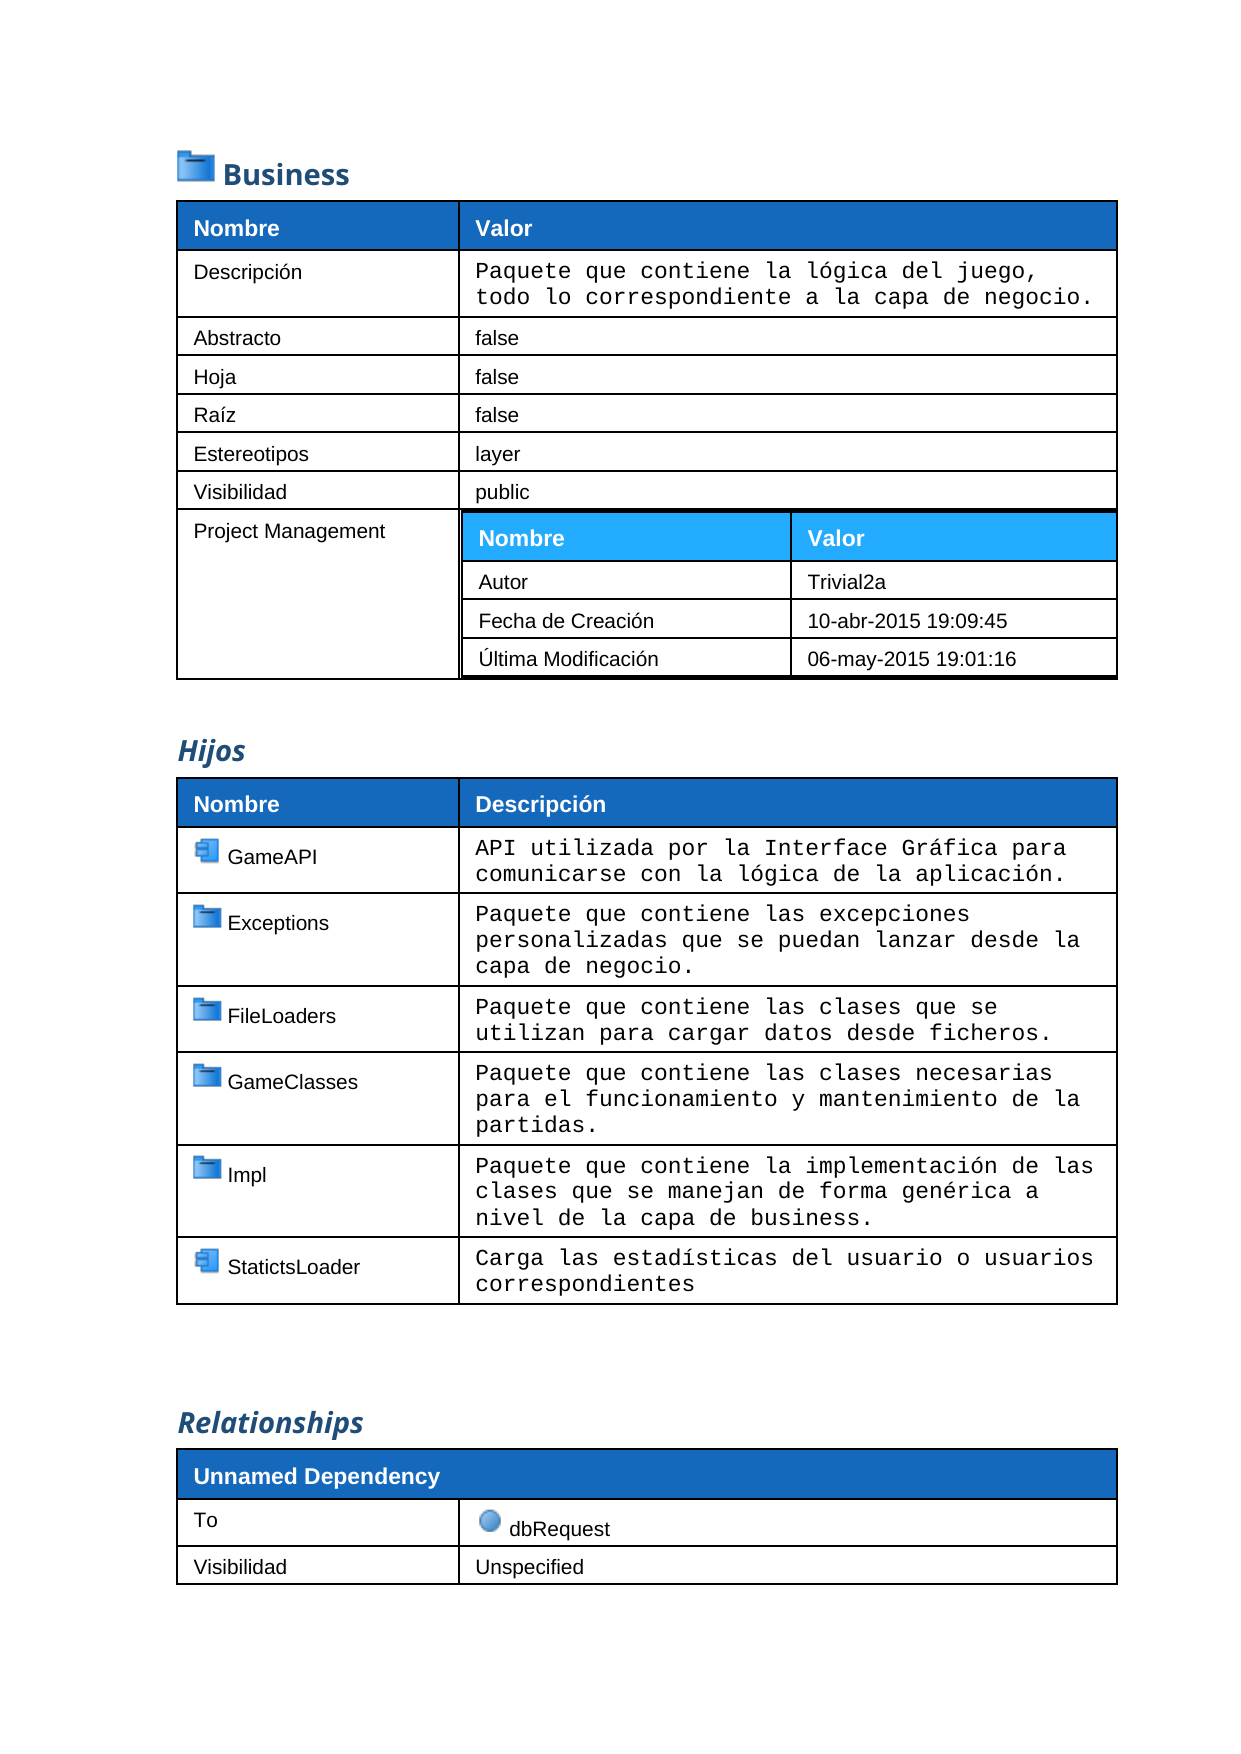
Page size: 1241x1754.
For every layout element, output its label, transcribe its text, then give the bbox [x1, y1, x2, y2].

picture [193, 1061, 222, 1090]
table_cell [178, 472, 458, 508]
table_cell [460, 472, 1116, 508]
picture [193, 1153, 222, 1182]
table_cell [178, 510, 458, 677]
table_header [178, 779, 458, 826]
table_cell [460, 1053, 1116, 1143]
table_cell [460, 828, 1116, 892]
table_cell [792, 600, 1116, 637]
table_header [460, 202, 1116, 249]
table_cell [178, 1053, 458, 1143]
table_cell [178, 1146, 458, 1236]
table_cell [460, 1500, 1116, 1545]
picture [193, 902, 222, 931]
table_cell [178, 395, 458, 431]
picture [475, 1508, 504, 1537]
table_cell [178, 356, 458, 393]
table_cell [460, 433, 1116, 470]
picture [177, 147, 215, 186]
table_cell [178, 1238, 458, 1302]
picture [193, 836, 222, 865]
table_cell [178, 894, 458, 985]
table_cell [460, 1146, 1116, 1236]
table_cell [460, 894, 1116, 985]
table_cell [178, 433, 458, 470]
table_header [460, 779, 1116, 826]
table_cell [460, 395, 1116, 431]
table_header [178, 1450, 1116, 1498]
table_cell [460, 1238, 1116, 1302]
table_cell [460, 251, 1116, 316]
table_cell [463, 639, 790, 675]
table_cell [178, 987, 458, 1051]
picture [193, 995, 222, 1024]
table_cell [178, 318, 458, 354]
subtitle Hijos [177, 731, 1063, 770]
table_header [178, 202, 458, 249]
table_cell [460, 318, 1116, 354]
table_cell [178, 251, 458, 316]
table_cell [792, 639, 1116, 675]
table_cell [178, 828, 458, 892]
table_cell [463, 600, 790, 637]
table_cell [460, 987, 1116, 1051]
picture [193, 1246, 222, 1275]
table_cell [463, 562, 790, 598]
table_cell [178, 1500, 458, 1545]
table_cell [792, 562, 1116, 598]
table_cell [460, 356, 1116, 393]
subtitle Relationships [177, 1402, 1063, 1442]
subtitle Business [177, 148, 1063, 194]
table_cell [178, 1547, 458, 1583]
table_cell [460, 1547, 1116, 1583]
